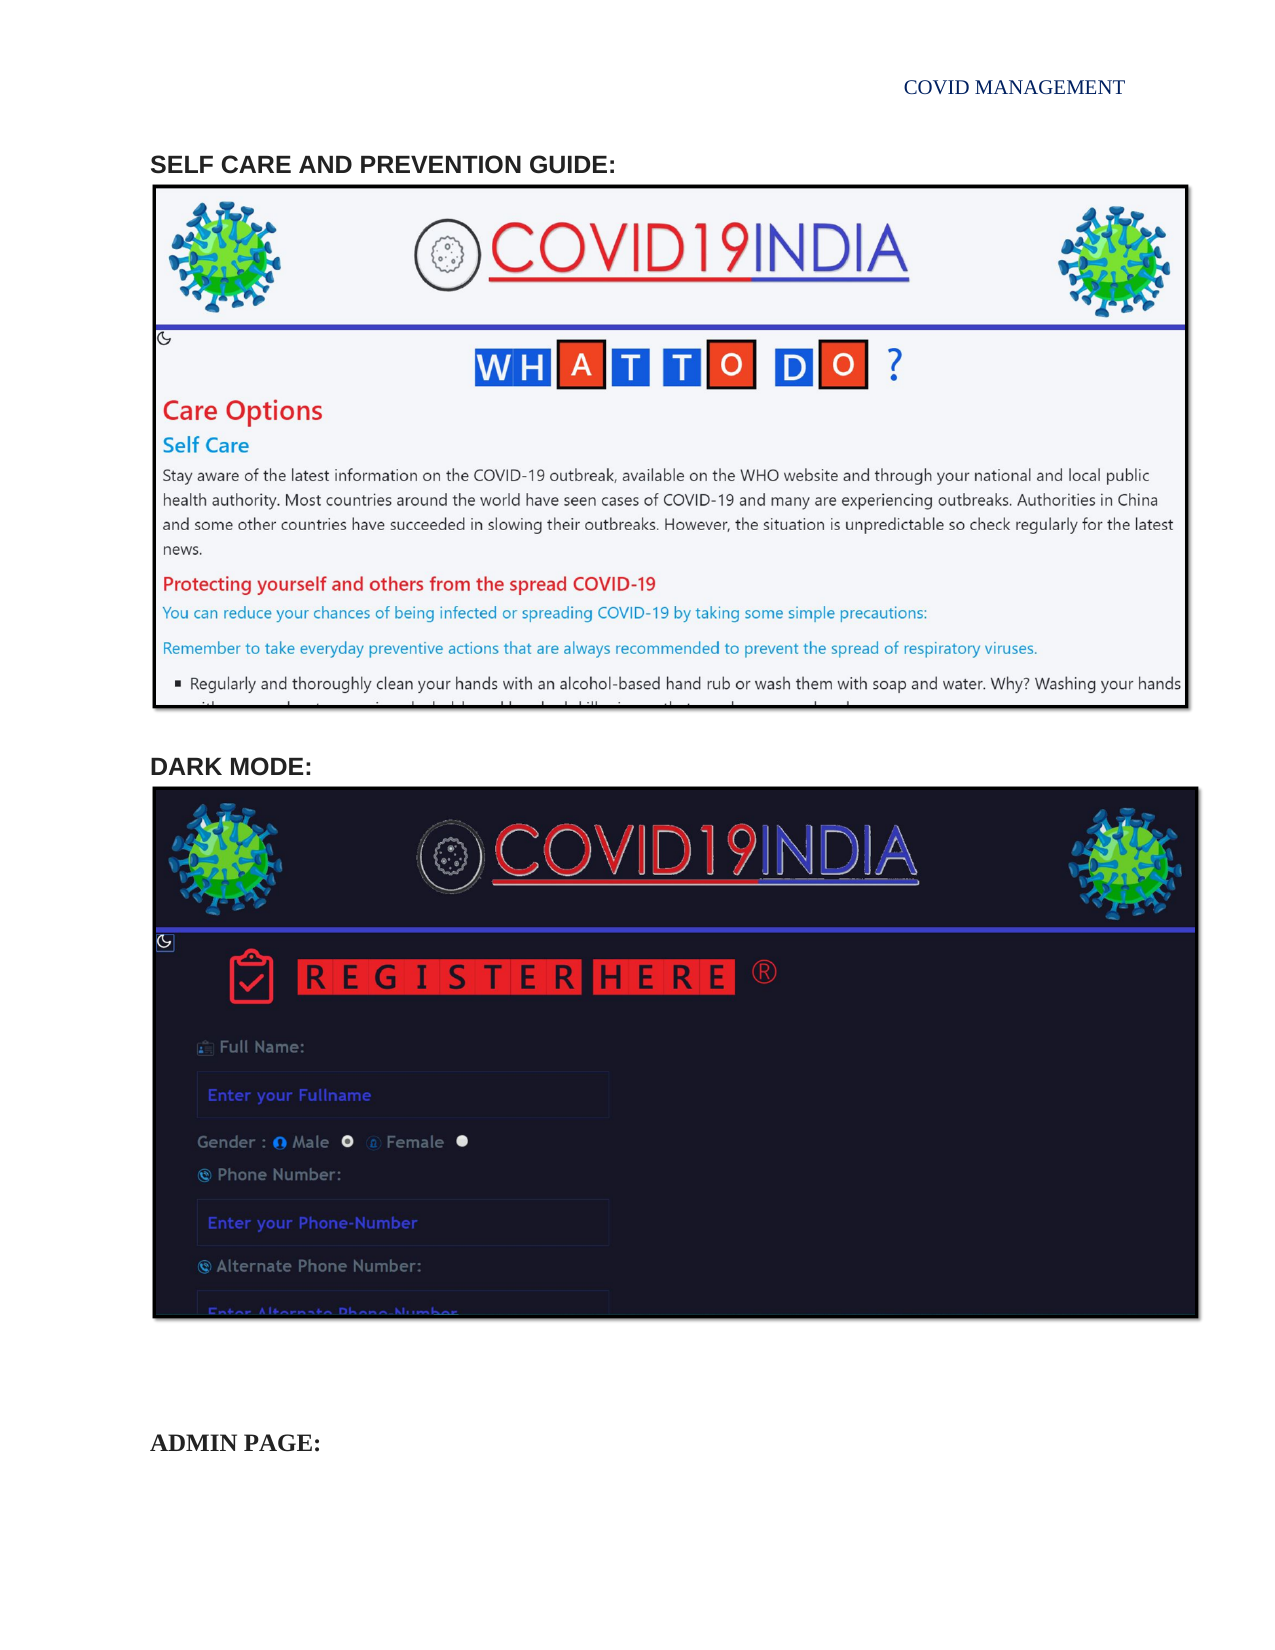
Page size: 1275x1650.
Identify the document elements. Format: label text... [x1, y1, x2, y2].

text ADMIN PAGE: [150, 1428, 1125, 1456]
text DARK MODE: [150, 752, 1125, 780]
picture [150, 784, 1204, 1325]
text SELF CARE AND PREVENTION GUIDE: [150, 150, 1125, 179]
picture [150, 183, 1195, 715]
